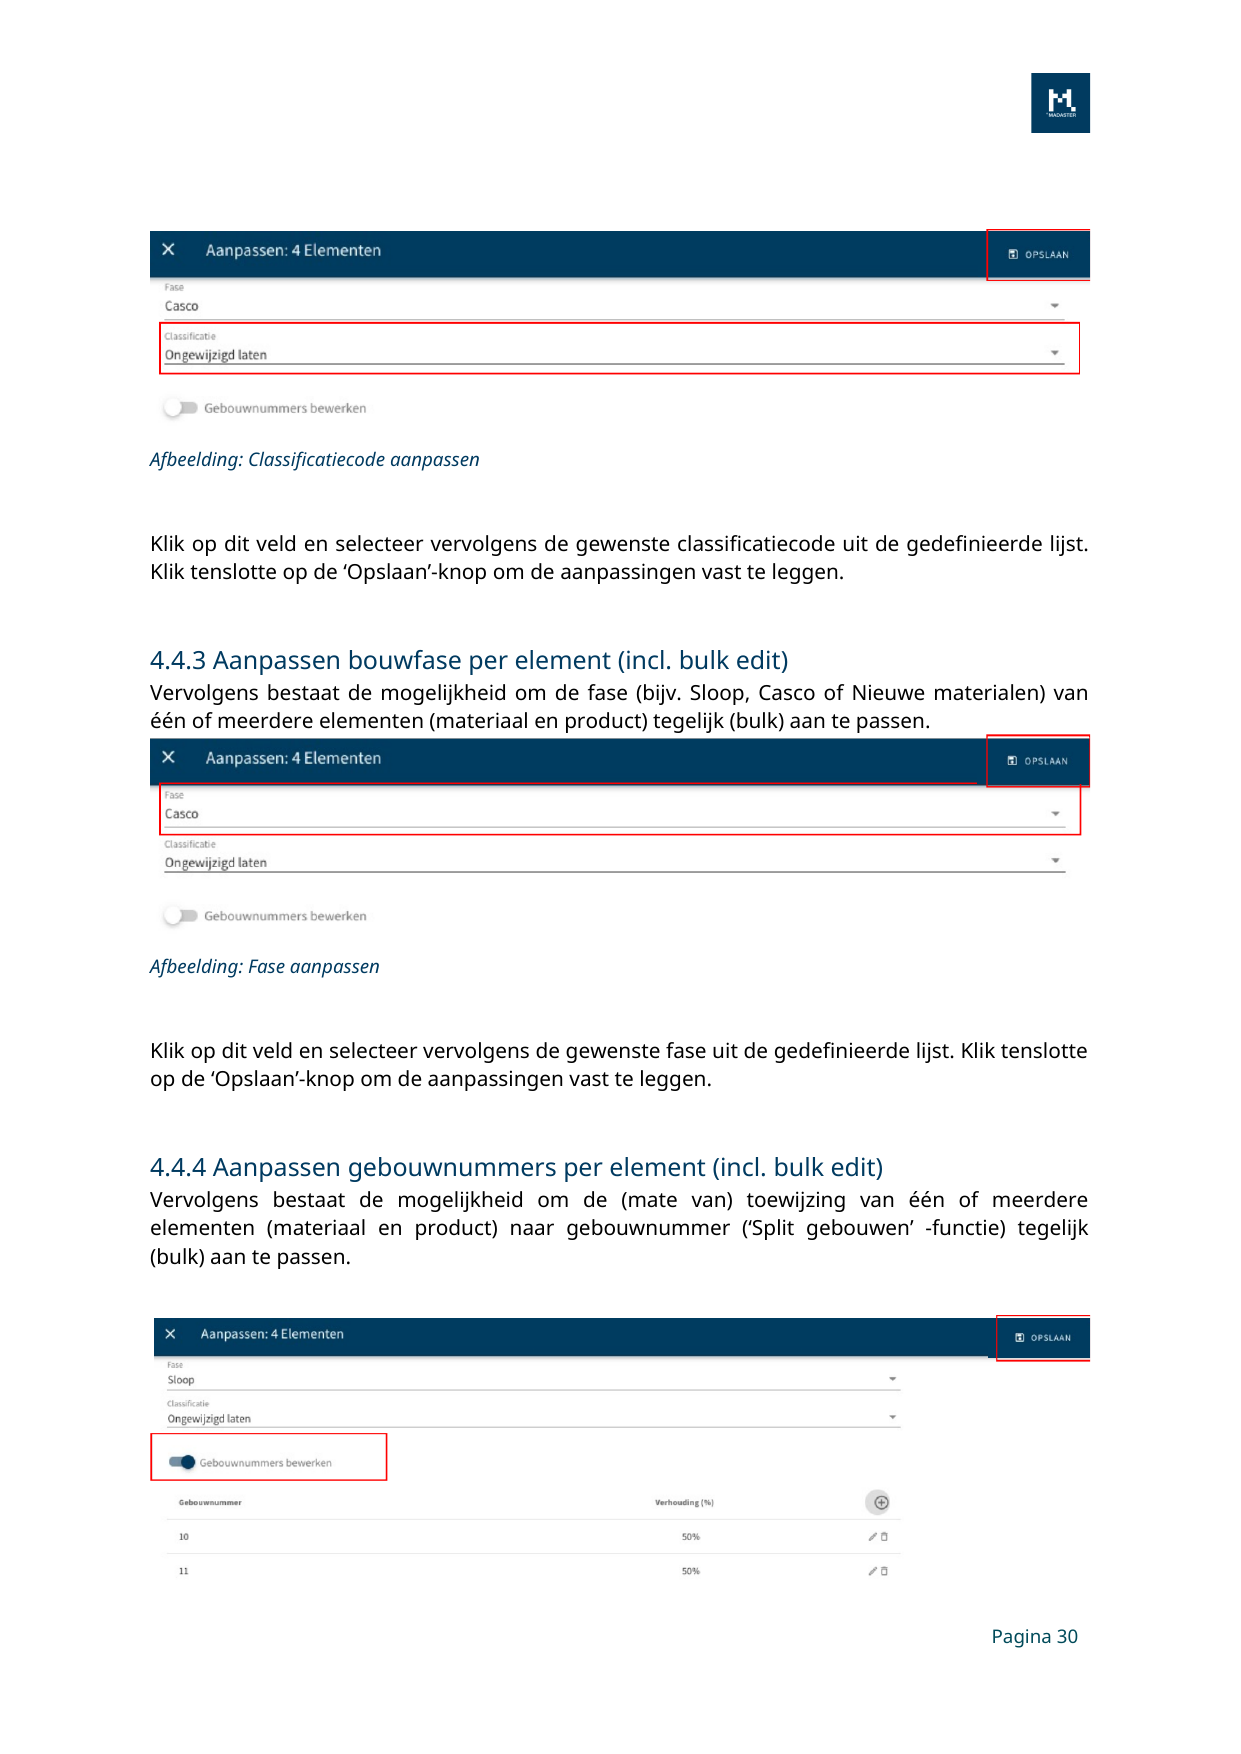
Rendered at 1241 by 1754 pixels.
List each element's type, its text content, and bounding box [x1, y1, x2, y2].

picture [1031, 73, 1091, 133]
subtitle 4.4.3 Aanpassen bouwfase per element (incl. bulk edit) [150, 643, 1090, 677]
text Afbeelding: Classificatiecode aanpassen [150, 446, 1090, 472]
text Afbeelding: Fase aanpassen [150, 953, 1090, 979]
text Vervolgens bestaat de mogelijkheid om de fase (bijv. Sloop, Casco of Nieuwe materialen) van één of meerdere elementen (materiaal en product) tegelijk (bulk) aan te passen. [150, 678, 1090, 735]
text Klik op dit veld en selecteer vervolgens de gewenste fase uit de gedefinieerde lijst. Klik tenslotte op de ‘Opslaan’-knop om de aanpassingen vast te leggen. [150, 1036, 1090, 1093]
text Klik op dit veld en selecteer vervolgens de gewenste classificatiecode uit de gedefinieerde lijst. Klik tenslotte op de ‘Opslaan’-knop om de aanpassingen vast te leggen. [150, 529, 1090, 586]
subtitle 4.4.4 Aanpassen gebouwnummers per element (incl. bulk edit) [150, 1150, 1090, 1184]
text Vervolgens bestaat de mogelijkheid om de (mate van) toewijzing van één of meerdere elementen (materiaal en product) naar gebouwnummer (‘Split gebouwen’ -functie) tegelijk (bulk) aan te passen. [150, 1185, 1090, 1270]
